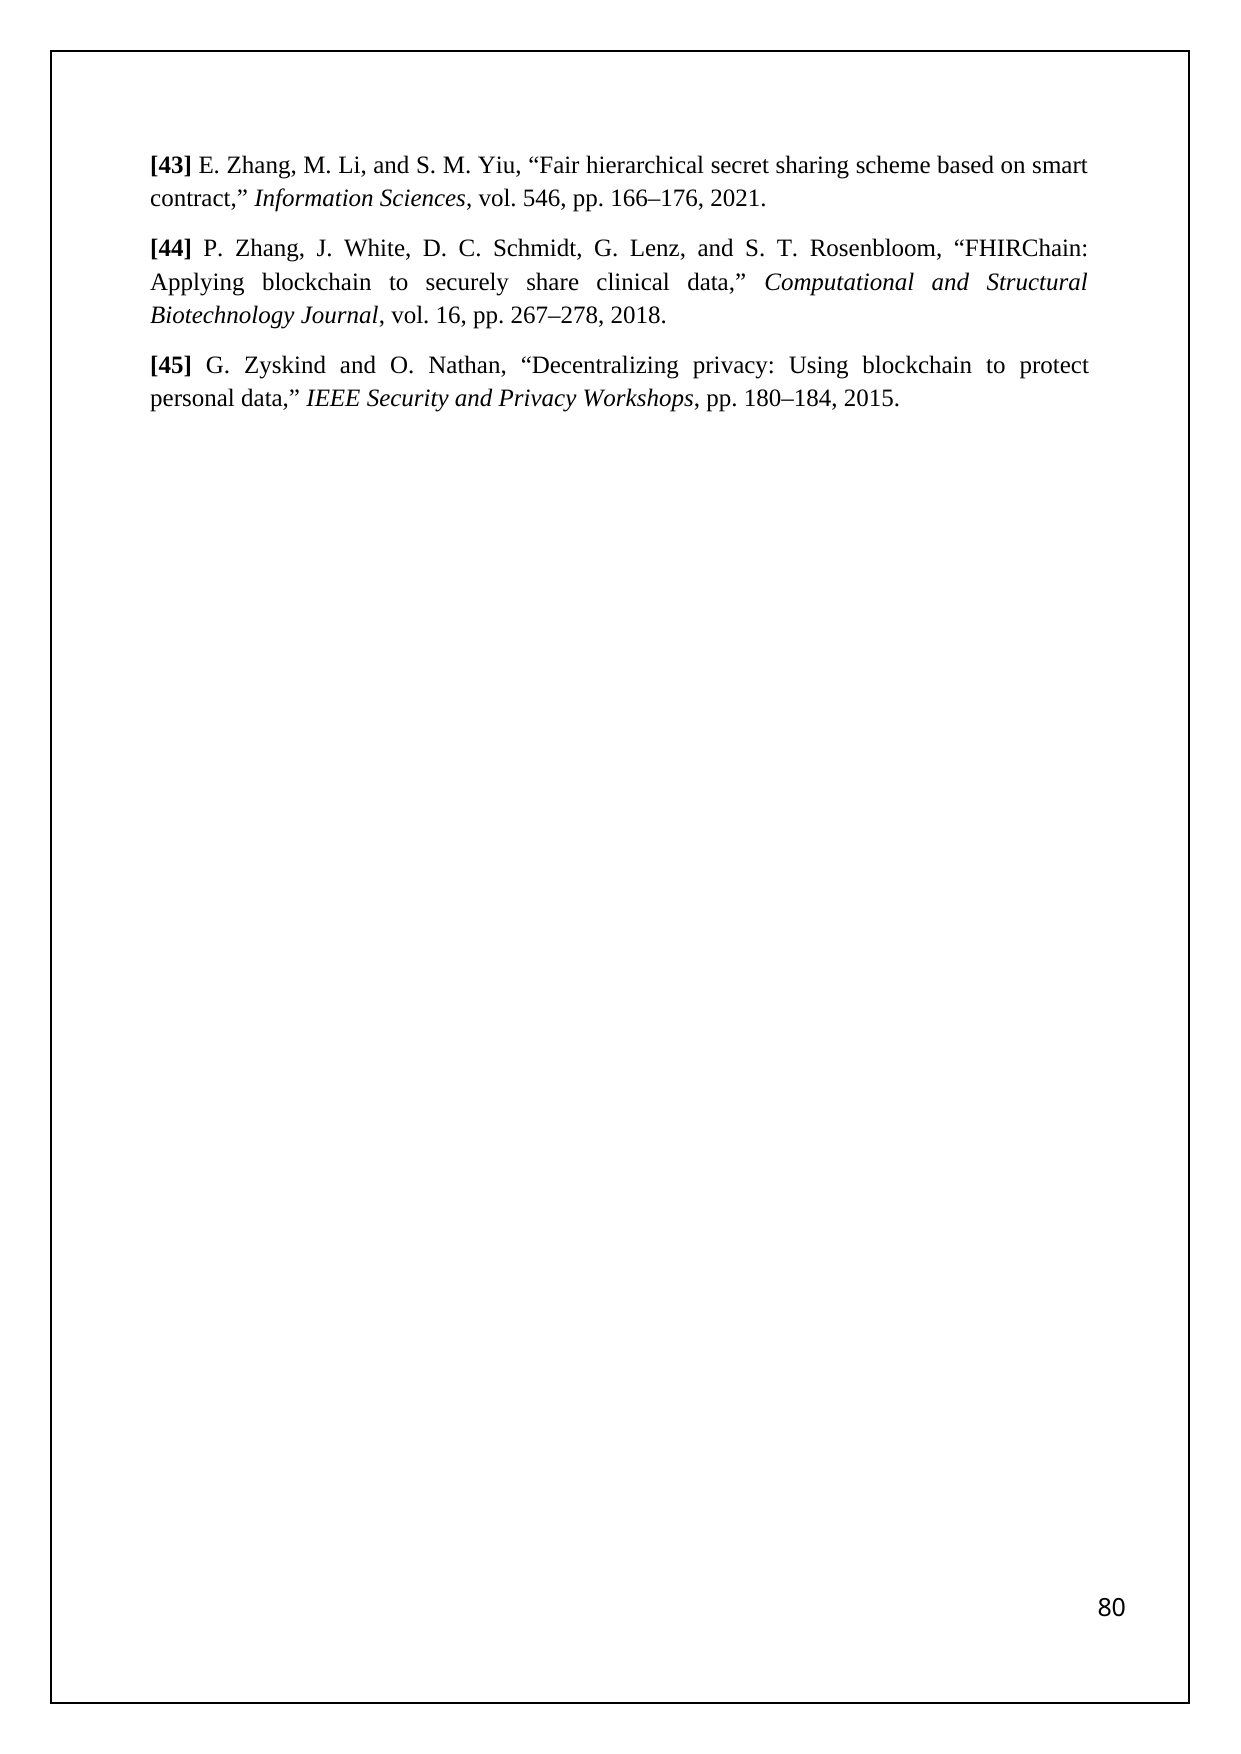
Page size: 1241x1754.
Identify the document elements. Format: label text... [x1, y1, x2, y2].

text [44] P. Zhang, J. White, D. C. Schmidt, G. Lenz, and S. T. Rosenbloom, “FHIRChain: Applying blockchain to securely share clinical data,” Computational and Structural Biotechnology Journal, vol. 16, pp. 267–278, 2018. [150, 233, 1090, 329]
text [45] G. Zyskind and O. Nathan, “Decentralizing privacy: Using blockchain to protect personal data,” IEEE Security and Privacy Workshops, pp. 180–184, 2015. [150, 350, 1090, 412]
text [43] E. Zhang, M. Li, and S. M. Yiu, “Fair hierarchical secret sharing scheme based on smart contract,” Information Sciences, vol. 546, pp. 166–176, 2021. [150, 150, 1090, 212]
